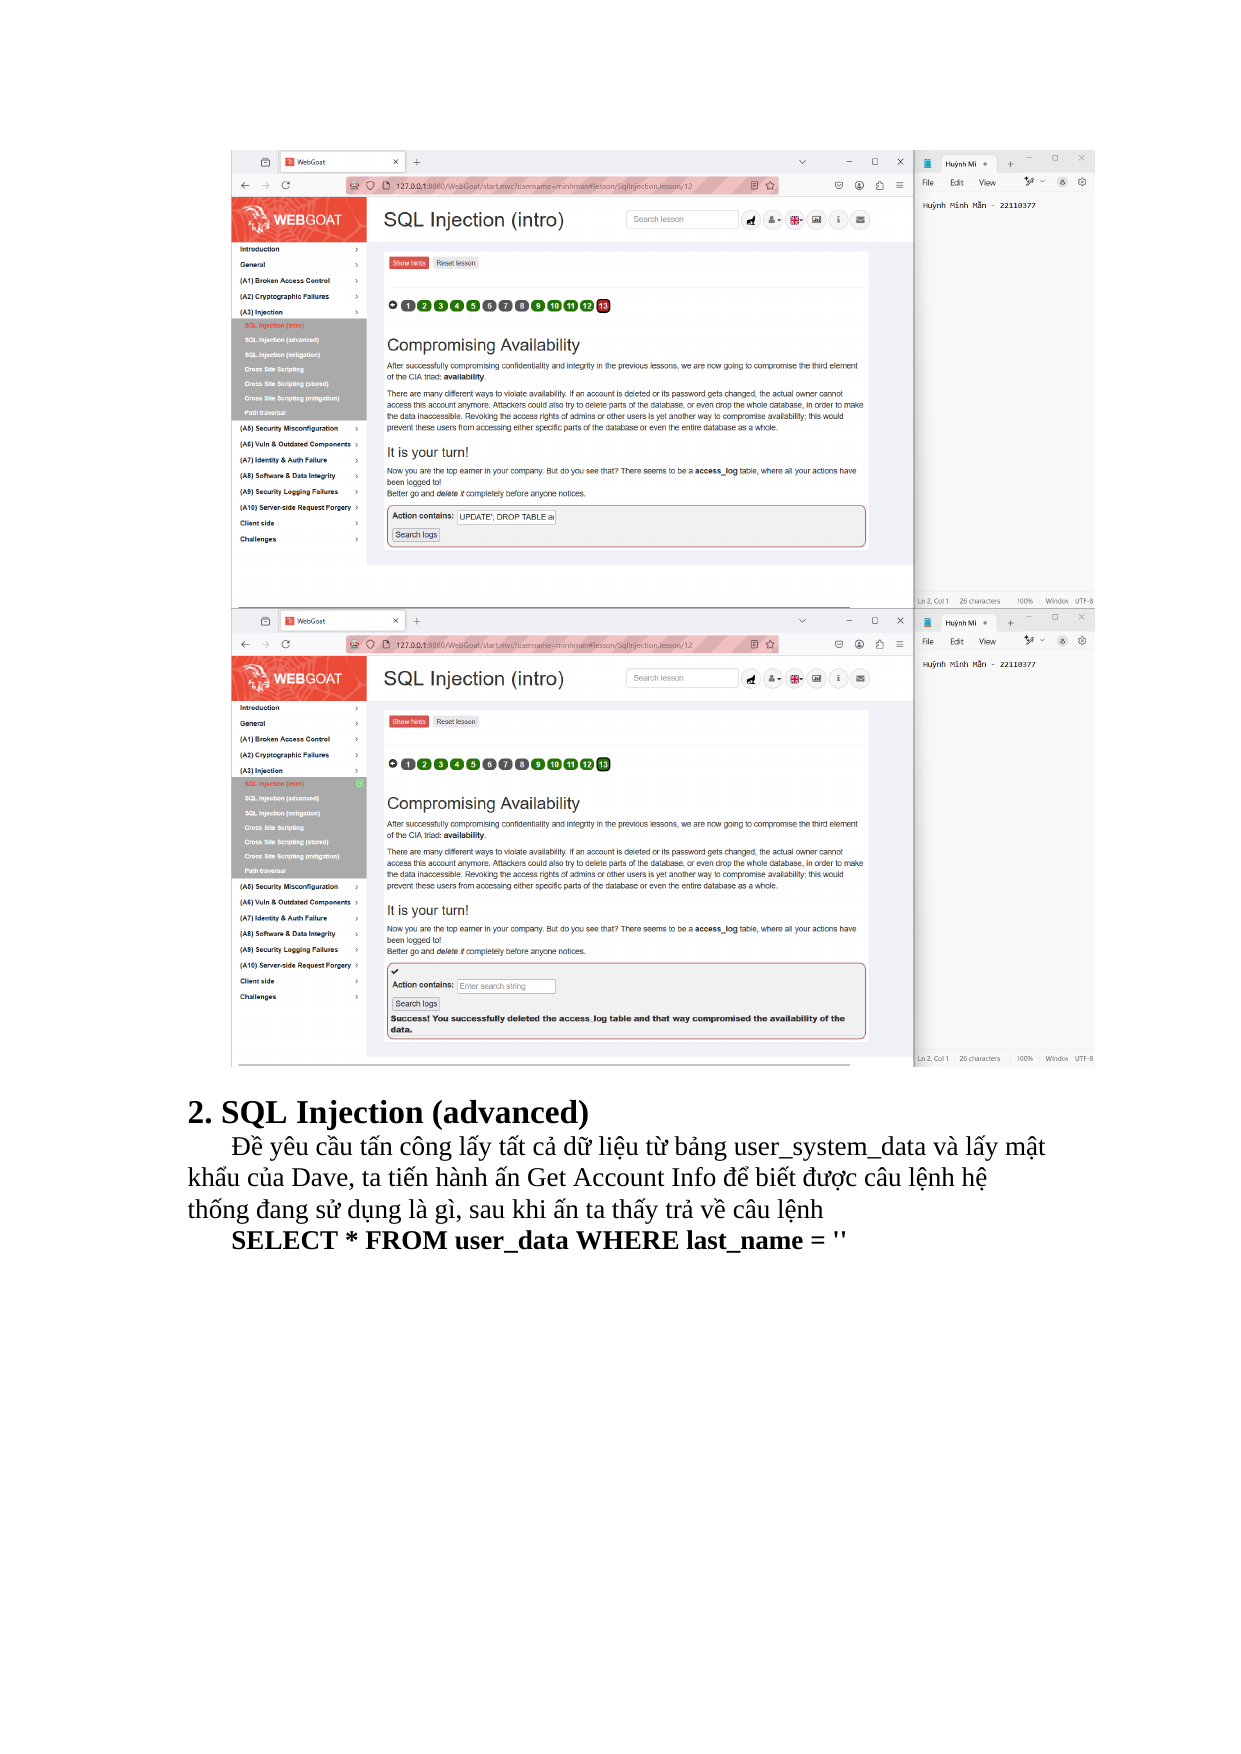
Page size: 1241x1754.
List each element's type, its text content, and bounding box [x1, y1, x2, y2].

picture [231, 150, 1095, 1067]
list Đề yêu cầu tấn công lấy tất cả dữ liệu từ bảng user_system_data và lấy mật khẩu của Dave, ta tiến hành ấn Get Account Info để biết được câu lệnh hệ thống đang sử dụng là gì, sau khi ấn ta thấy trả về câu lệnh [187, 1130, 1053, 1224]
list SQL Injection (advanced) [187, 1092, 1053, 1130]
list SELECT * FROM user_data WHERE last_name = '' [187, 1224, 1053, 1255]
